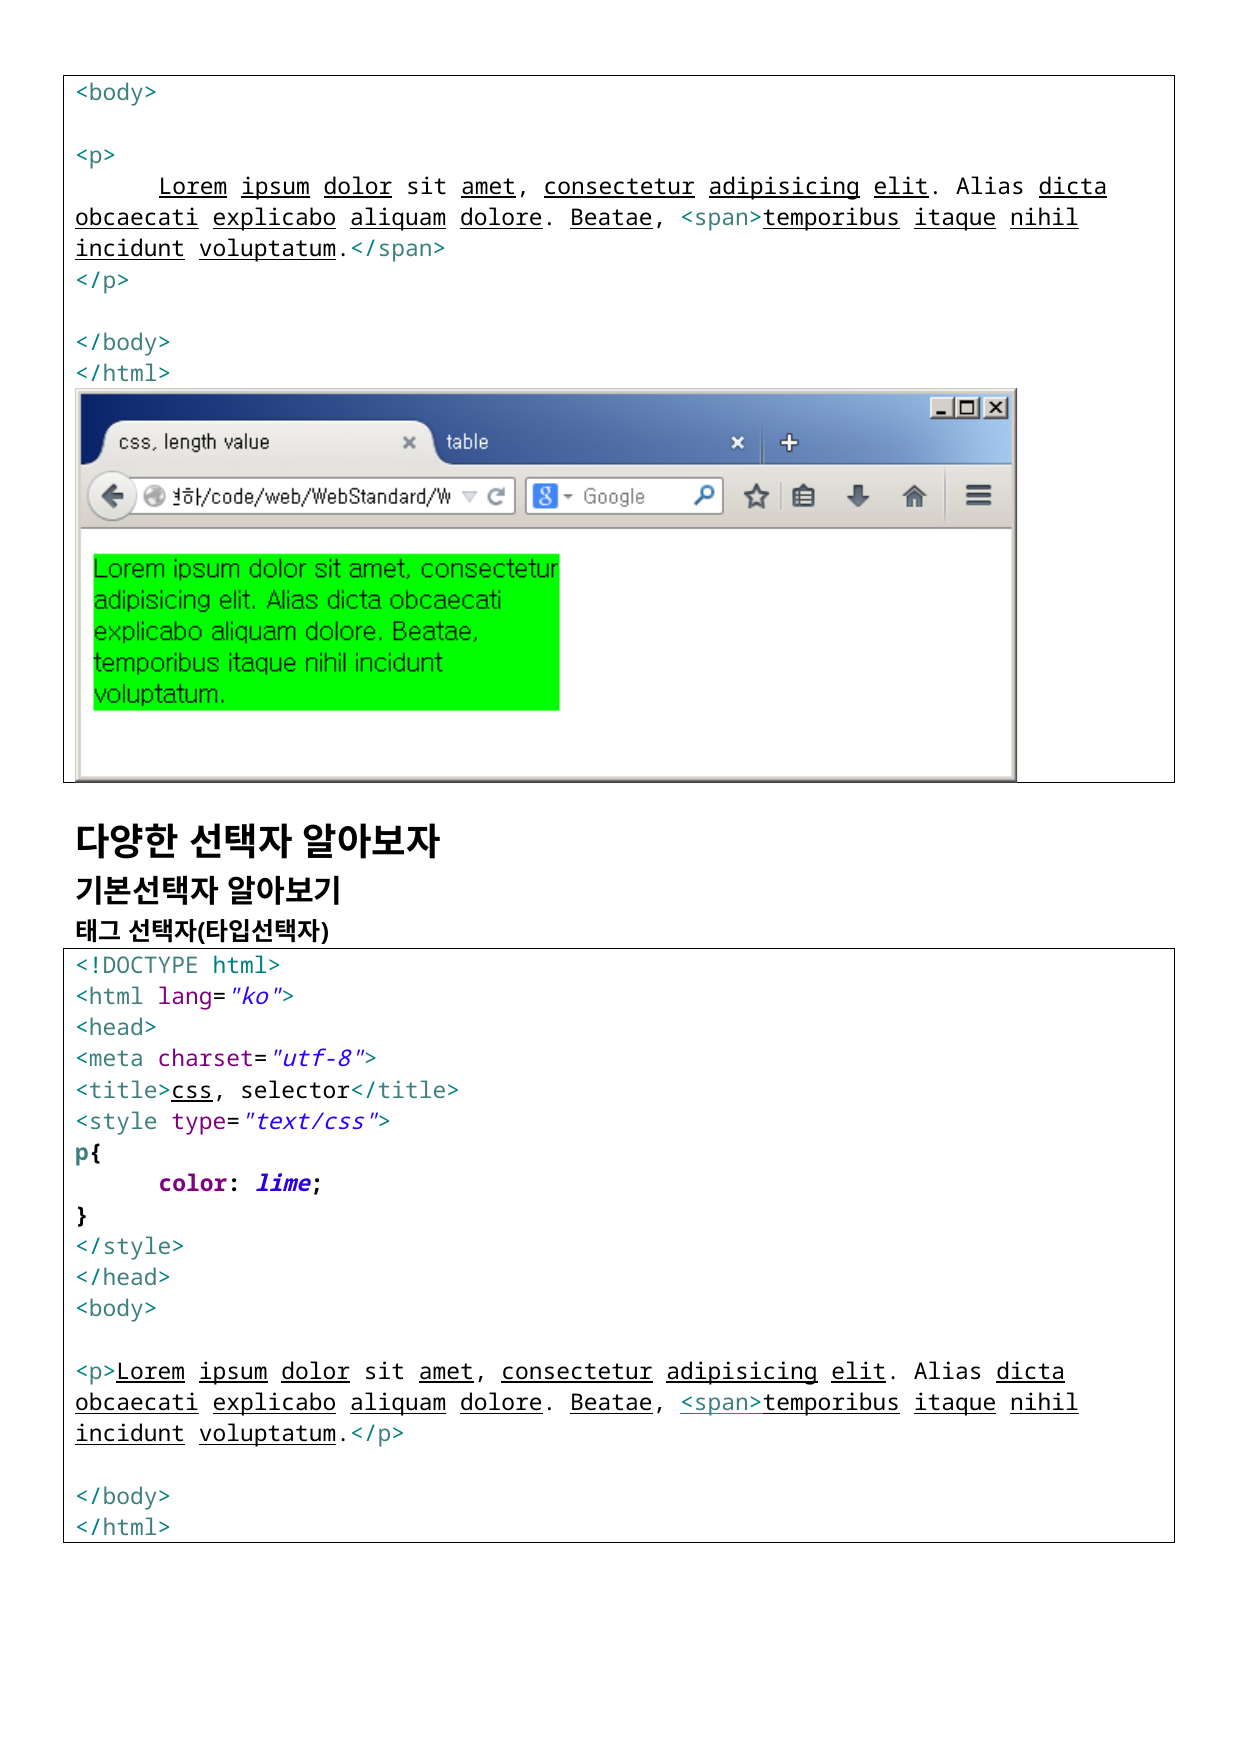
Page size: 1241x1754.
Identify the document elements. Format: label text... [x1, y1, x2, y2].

text 다양한 선택자 알아보자 [75, 812, 1165, 866]
text 기본선택자 알아보기 [75, 866, 1165, 911]
picture [75, 388, 1018, 783]
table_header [64, 76, 1174, 782]
text 태그 선택자(타입선택자) [75, 911, 1165, 947]
